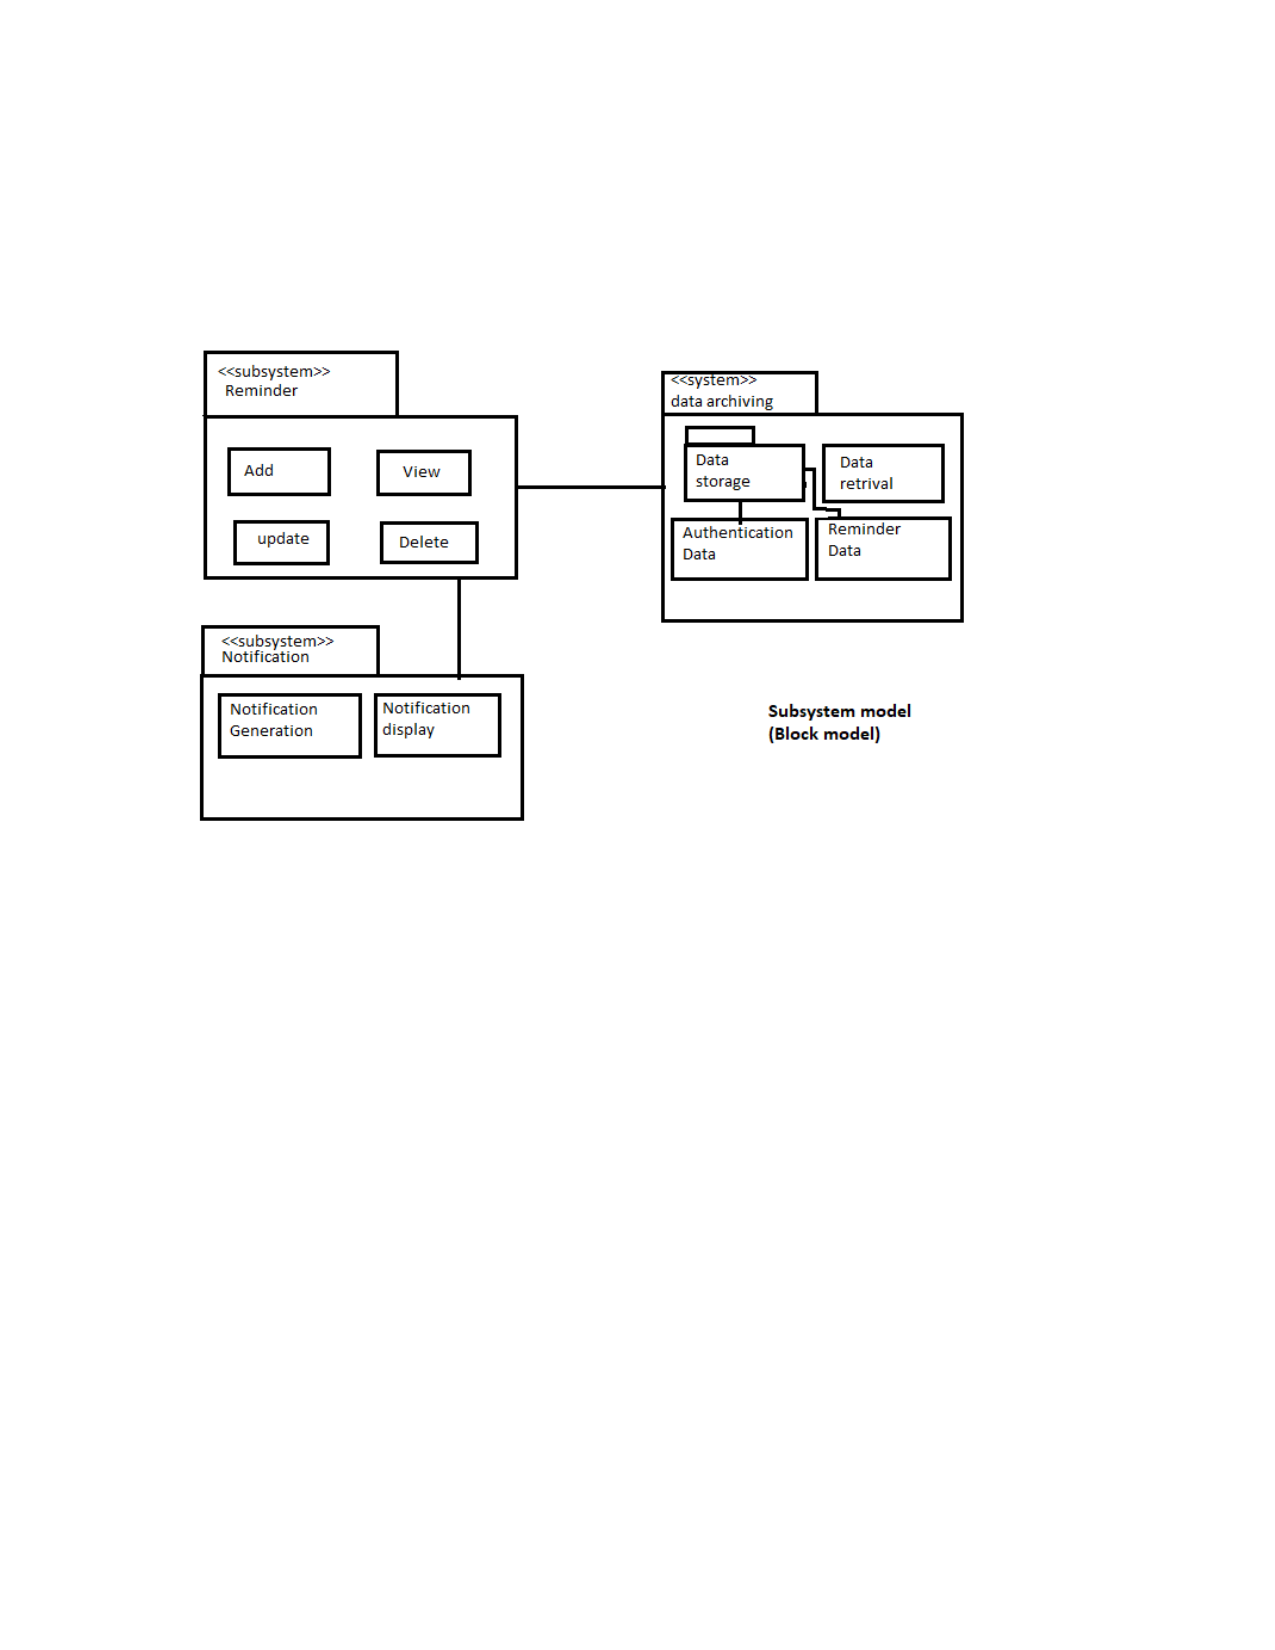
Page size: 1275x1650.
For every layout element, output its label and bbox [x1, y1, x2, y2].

picture [150, 328, 1125, 877]
